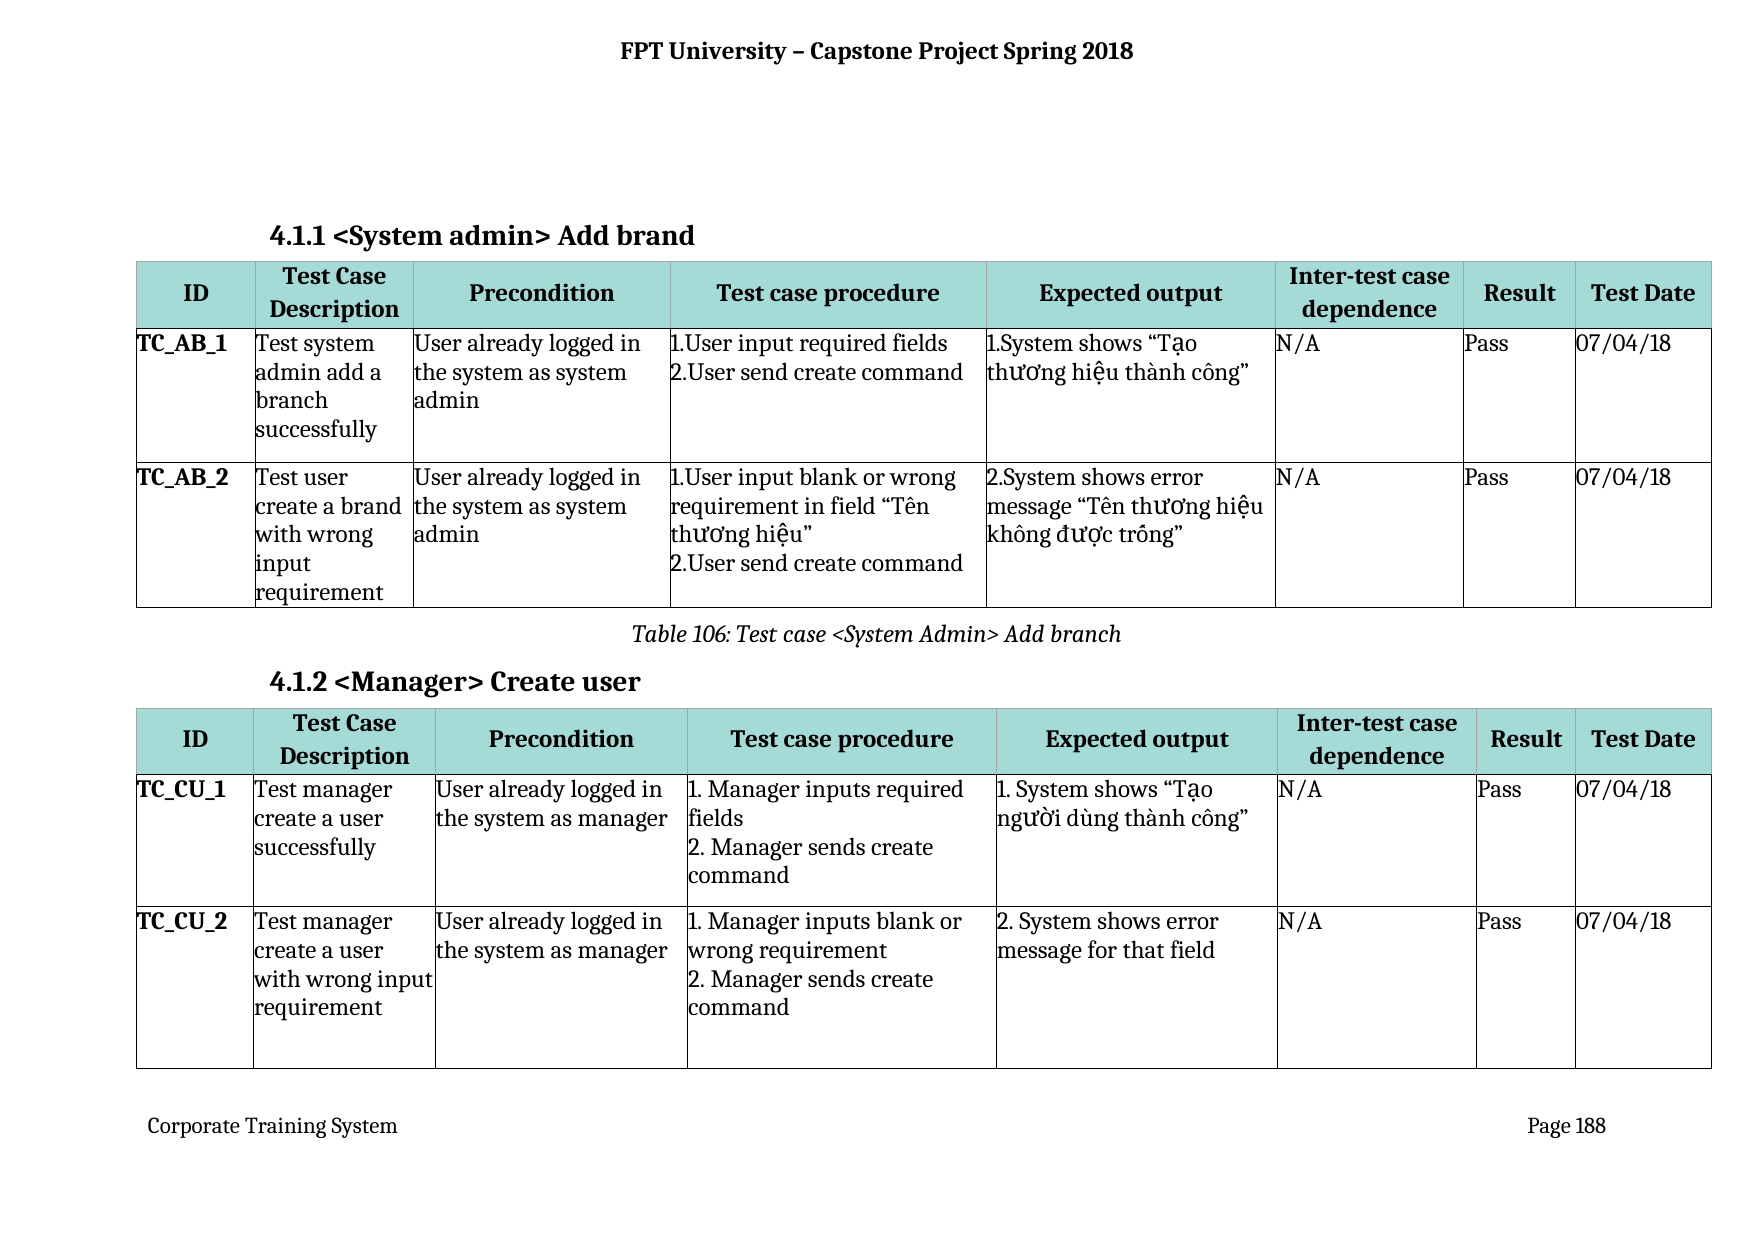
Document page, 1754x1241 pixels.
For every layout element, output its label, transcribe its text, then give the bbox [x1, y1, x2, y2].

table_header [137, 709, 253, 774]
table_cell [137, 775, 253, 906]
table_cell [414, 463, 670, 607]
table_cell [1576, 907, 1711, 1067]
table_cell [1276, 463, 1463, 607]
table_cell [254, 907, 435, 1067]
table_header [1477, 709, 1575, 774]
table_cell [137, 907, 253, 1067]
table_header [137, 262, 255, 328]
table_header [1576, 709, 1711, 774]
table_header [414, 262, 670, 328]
subtitle 4.1.2 <Manager> Create user [269, 666, 1606, 699]
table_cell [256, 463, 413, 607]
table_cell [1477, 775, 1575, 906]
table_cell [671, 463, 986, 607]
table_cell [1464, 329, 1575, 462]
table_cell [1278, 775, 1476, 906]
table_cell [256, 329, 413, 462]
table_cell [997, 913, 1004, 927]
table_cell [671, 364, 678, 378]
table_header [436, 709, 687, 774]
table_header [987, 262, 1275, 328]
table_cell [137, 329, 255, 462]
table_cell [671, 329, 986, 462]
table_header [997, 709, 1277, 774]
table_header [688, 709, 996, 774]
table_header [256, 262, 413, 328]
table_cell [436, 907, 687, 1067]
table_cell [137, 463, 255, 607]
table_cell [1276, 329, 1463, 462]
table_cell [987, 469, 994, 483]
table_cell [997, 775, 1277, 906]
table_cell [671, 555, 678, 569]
list Table 106: Test case <System Admin> Add branch [148, 620, 1606, 649]
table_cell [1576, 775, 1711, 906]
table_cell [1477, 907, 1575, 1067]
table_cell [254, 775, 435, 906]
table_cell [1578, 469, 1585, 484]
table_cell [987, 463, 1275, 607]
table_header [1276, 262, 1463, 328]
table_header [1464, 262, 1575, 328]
subtitle 4.1.1 <System admin> Add brand [269, 219, 1606, 253]
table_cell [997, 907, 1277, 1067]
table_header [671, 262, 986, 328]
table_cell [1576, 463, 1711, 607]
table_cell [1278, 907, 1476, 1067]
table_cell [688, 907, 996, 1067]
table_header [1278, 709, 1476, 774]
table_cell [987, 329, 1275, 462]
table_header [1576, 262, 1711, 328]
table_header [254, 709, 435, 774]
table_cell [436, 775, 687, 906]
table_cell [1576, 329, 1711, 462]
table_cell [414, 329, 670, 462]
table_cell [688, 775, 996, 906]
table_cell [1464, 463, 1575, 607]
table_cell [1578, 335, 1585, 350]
